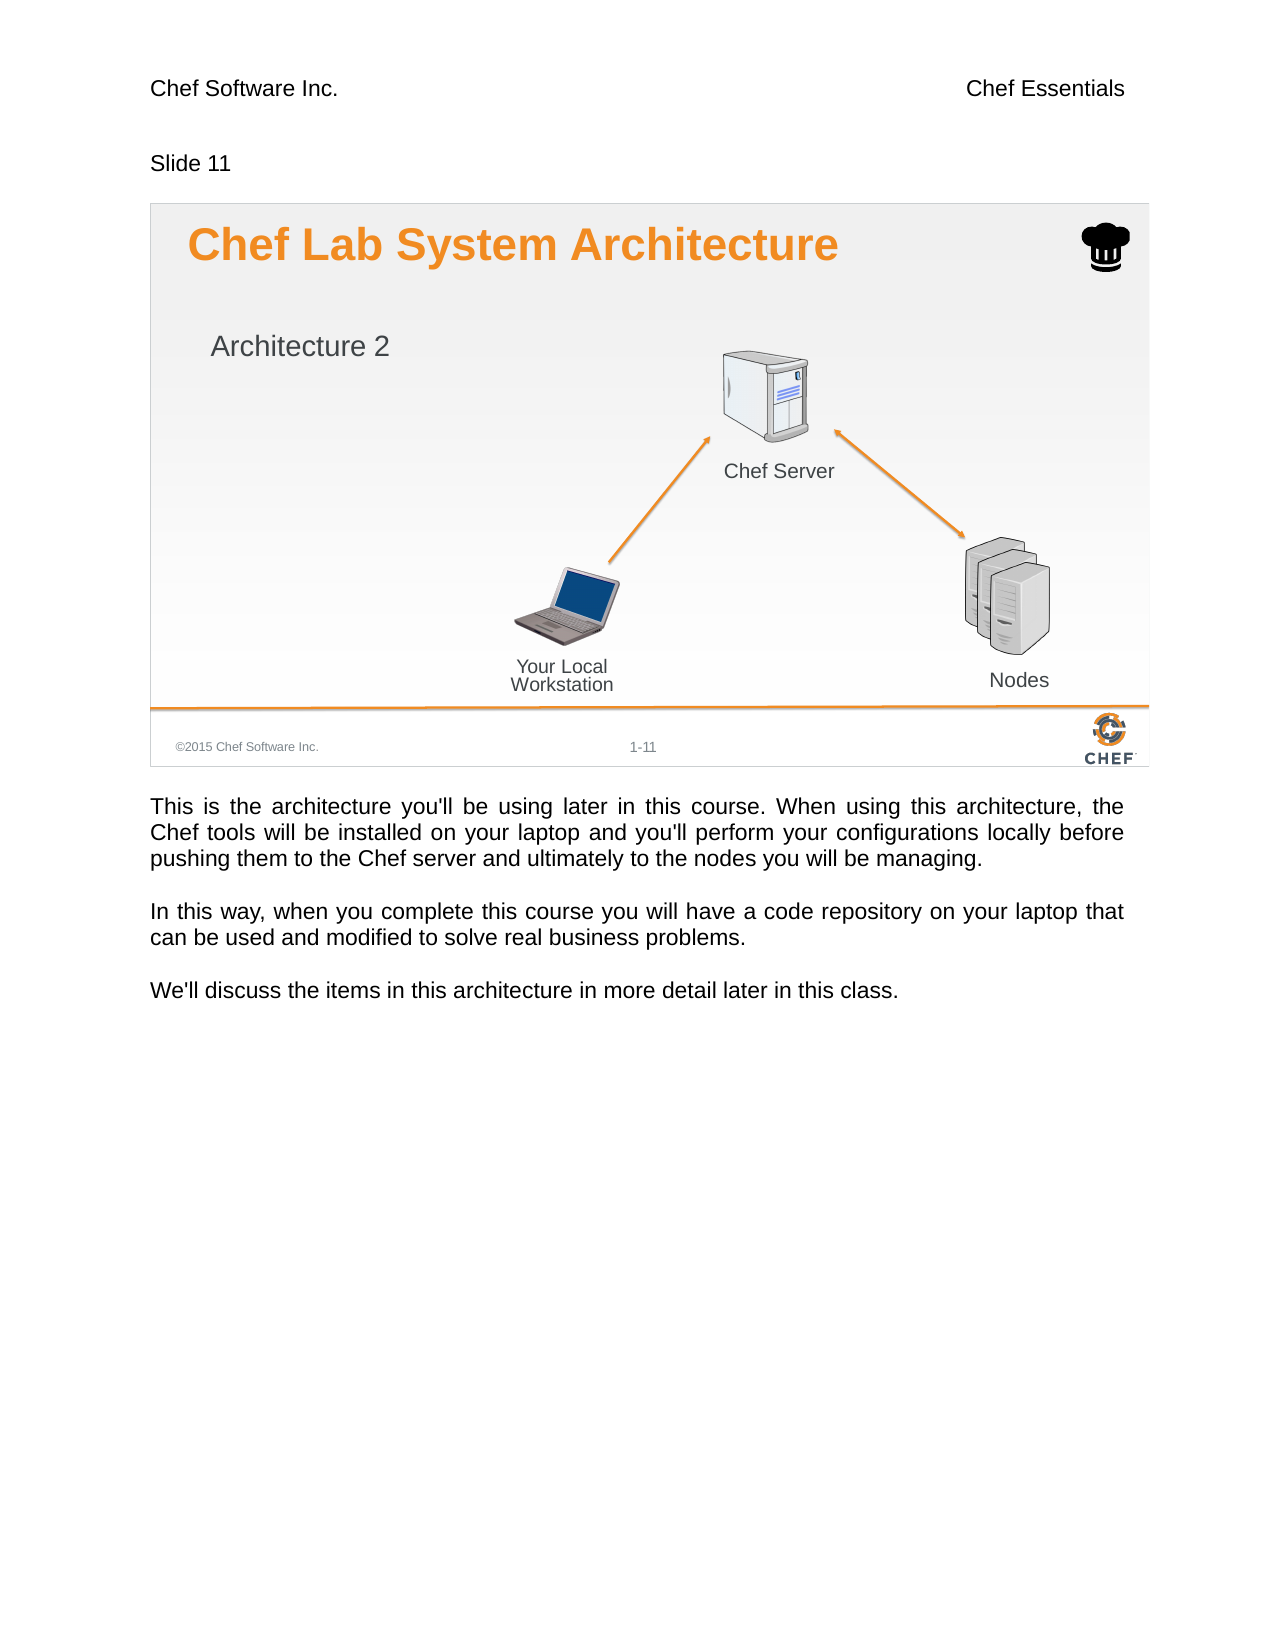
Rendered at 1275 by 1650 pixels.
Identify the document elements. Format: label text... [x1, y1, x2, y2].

text This is the architecture you'll be using later in this course. When using this architecture, the Chef tools will be installed on your laptop and you'll perform your configurations locally before pushing them to the Chef server and ultimately to the nodes you will be managing. [150, 793, 1125, 872]
text Slide 11 [150, 150, 1125, 176]
text In this way, when you complete this course you will have a code repository on your laptop that can be used and modified to solve real business problems. [150, 898, 1125, 951]
text We'll discuss the items in this architecture in more detail later in this class. [150, 977, 1125, 1003]
